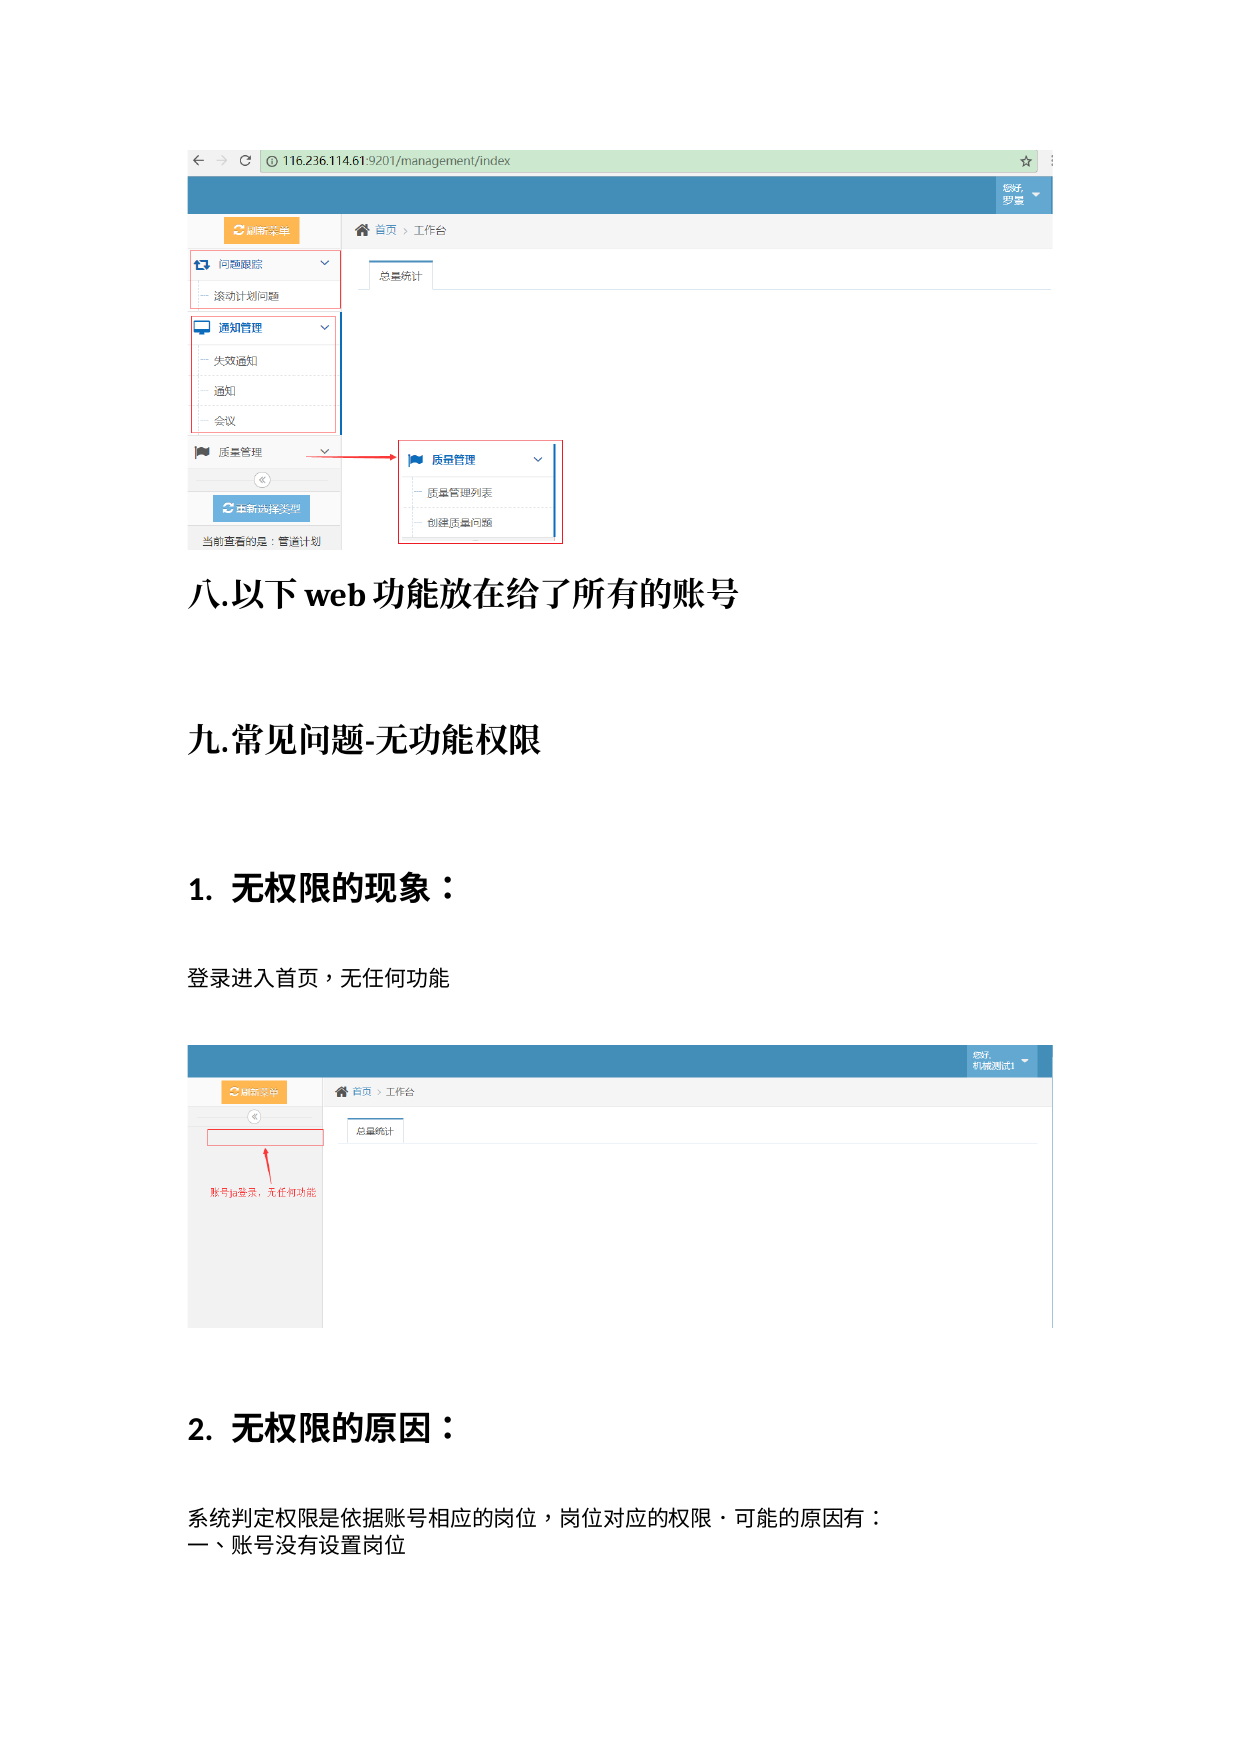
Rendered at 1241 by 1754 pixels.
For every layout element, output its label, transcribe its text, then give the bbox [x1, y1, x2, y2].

text 登录进入首页，无任何功能 [187, 966, 1053, 992]
list 无权限的原因： [187, 1408, 1053, 1449]
text 一、账号没有设置岗位 [187, 1532, 1053, 1559]
list 无权限的现象： [187, 868, 1053, 909]
list 以下web功能放在给了所有的账号 [187, 577, 1053, 615]
list 常见问题-无功能权限 [187, 722, 1053, 761]
picture [187, 150, 1053, 550]
text 系统判定权限是依据账号相应的岗位，岗位对应的权限．可能的原因有： [187, 1506, 1053, 1532]
picture [187, 1045, 1053, 1328]
